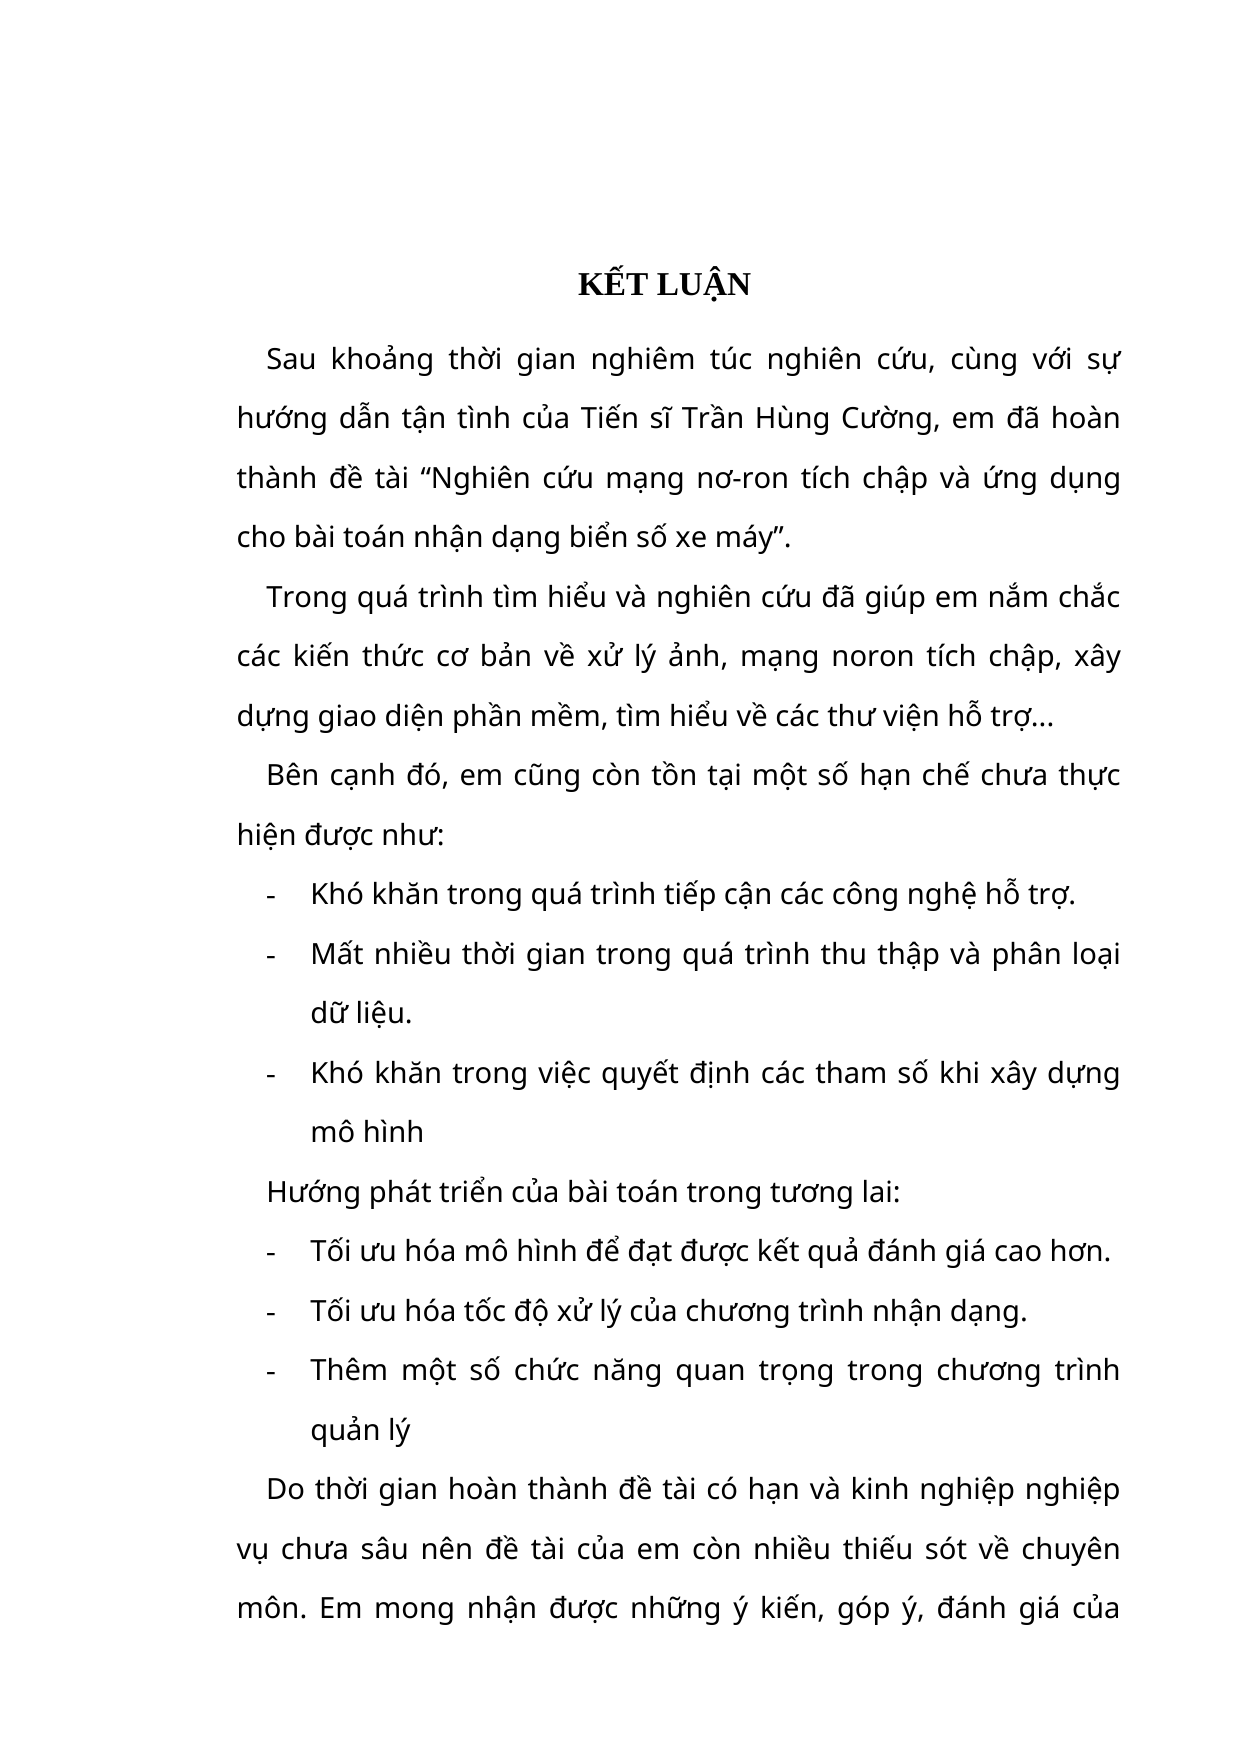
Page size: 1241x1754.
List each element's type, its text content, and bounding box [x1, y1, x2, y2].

list Khó khăn trong việc quyết định các tham số khi xây dựng mô hình [266, 1052, 1122, 1151]
text Trong quá trình tìm hiểu và nghiên cứu đã giúp em nắm chắc các kiến thức cơ bản về xử lý ảnh, mạng noron tích chập, xây dựng giao diện phần mềm, tìm hiểu về các thư viện hỗ trợ... [236, 576, 1122, 735]
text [236, 1468, 1122, 1627]
list Tối ưu hóa tốc độ xử lý của chương trình nhận dạng. [266, 1290, 1122, 1330]
list Khó khăn trong quá trình tiếp cận các công nghệ hỗ trợ. [266, 874, 1122, 913]
text Bên cạnh đó, em cũng còn tồn tại một số hạn chế chưa thực hiện được như: [236, 755, 1122, 854]
list Thêm một số chức năng quan trọng trong chương trình quản lý [266, 1349, 1122, 1449]
list Mất nhiều thời gian trong quá trình thu thập và phân loại dữ liệu. [266, 933, 1122, 1032]
list Tối ưu hóa mô hình để đạt được kết quả đánh giá cao hơn. [266, 1231, 1122, 1270]
text Sau khoảng thời gian nghiêm túc nghiên cứu, cùng với sự hướng dẫn tận tình của Tiến sĩ Trần Hùng Cường, em đã hoàn thành đề tài “Nghiên cứu mạng nơ-ron tích chập và ứng dụng cho bài toán nhận dạng biển số xe máy”. [236, 338, 1122, 556]
text Hướng phát triển của bài toán trong tương lai: [236, 1171, 1122, 1211]
text KẾT LUẬN [207, 264, 1122, 302]
